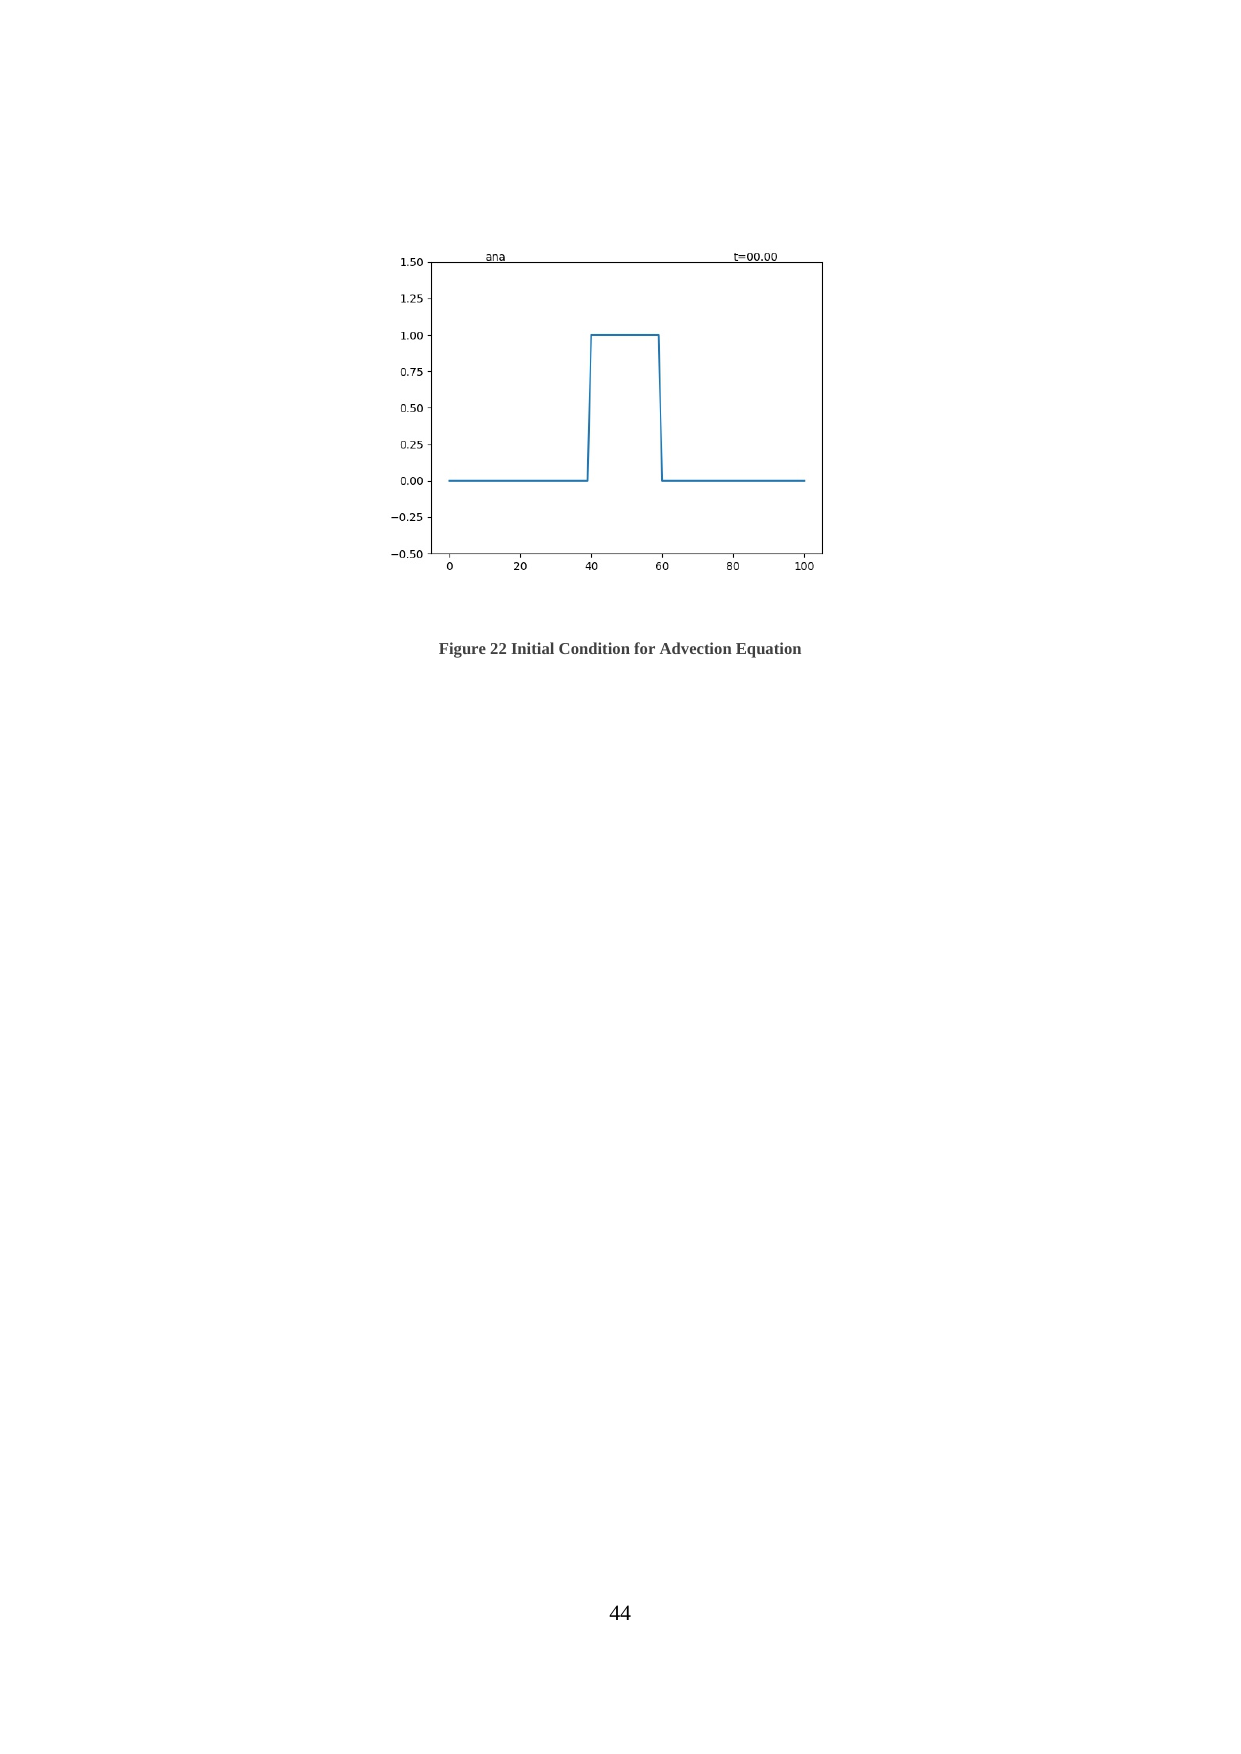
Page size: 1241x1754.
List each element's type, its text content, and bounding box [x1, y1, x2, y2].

picture [368, 216, 872, 595]
